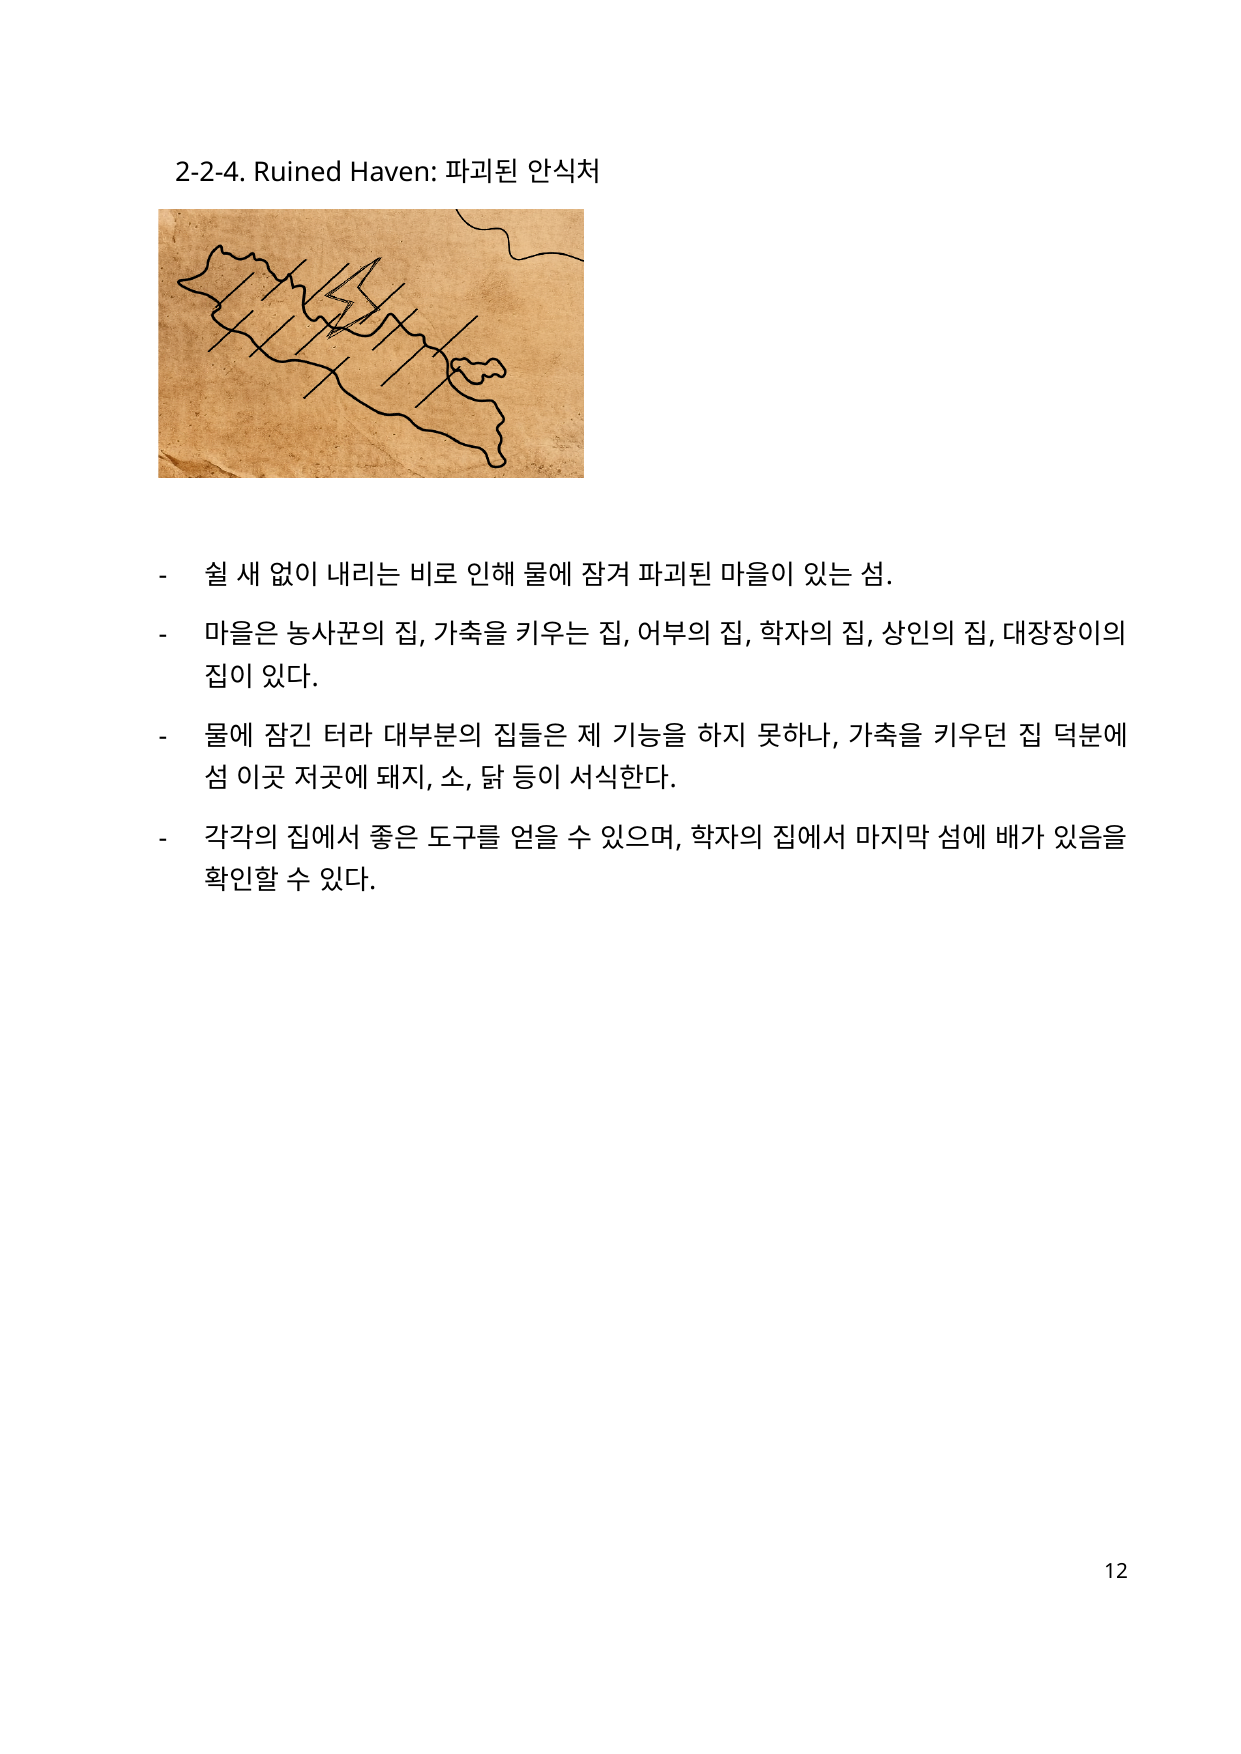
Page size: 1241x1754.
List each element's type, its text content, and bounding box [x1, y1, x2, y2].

list 쉴 새 없이 내리는 비로 인해 물에 잠겨 파괴된 마을이 있는 섬. [158, 553, 1128, 592]
list 마을은 농사꾼의 집, 가축을 키우는 집, 어부의 집, 학자의 집, 상인의 집, 대장장이의 집이 있다. [158, 612, 1128, 694]
picture [158, 209, 584, 478]
subtitle 2-2-4. Ruined Haven: 파괴된 안식처 [175, 150, 1128, 189]
list 각각의 집에서 좋은 도구를 얻을 수 있으며, 학자의 집에서 마지막 섬에 배가 있음을 확인할 수 있다. [158, 816, 1128, 897]
list 물에 잠긴 터라 대부분의 집들은 제 기능을 하지 못하나, 가축을 키우던 집 덕분에 섬 이곳 저곳에 돼지, 소, 닭 등이 서식한다. [158, 714, 1128, 796]
